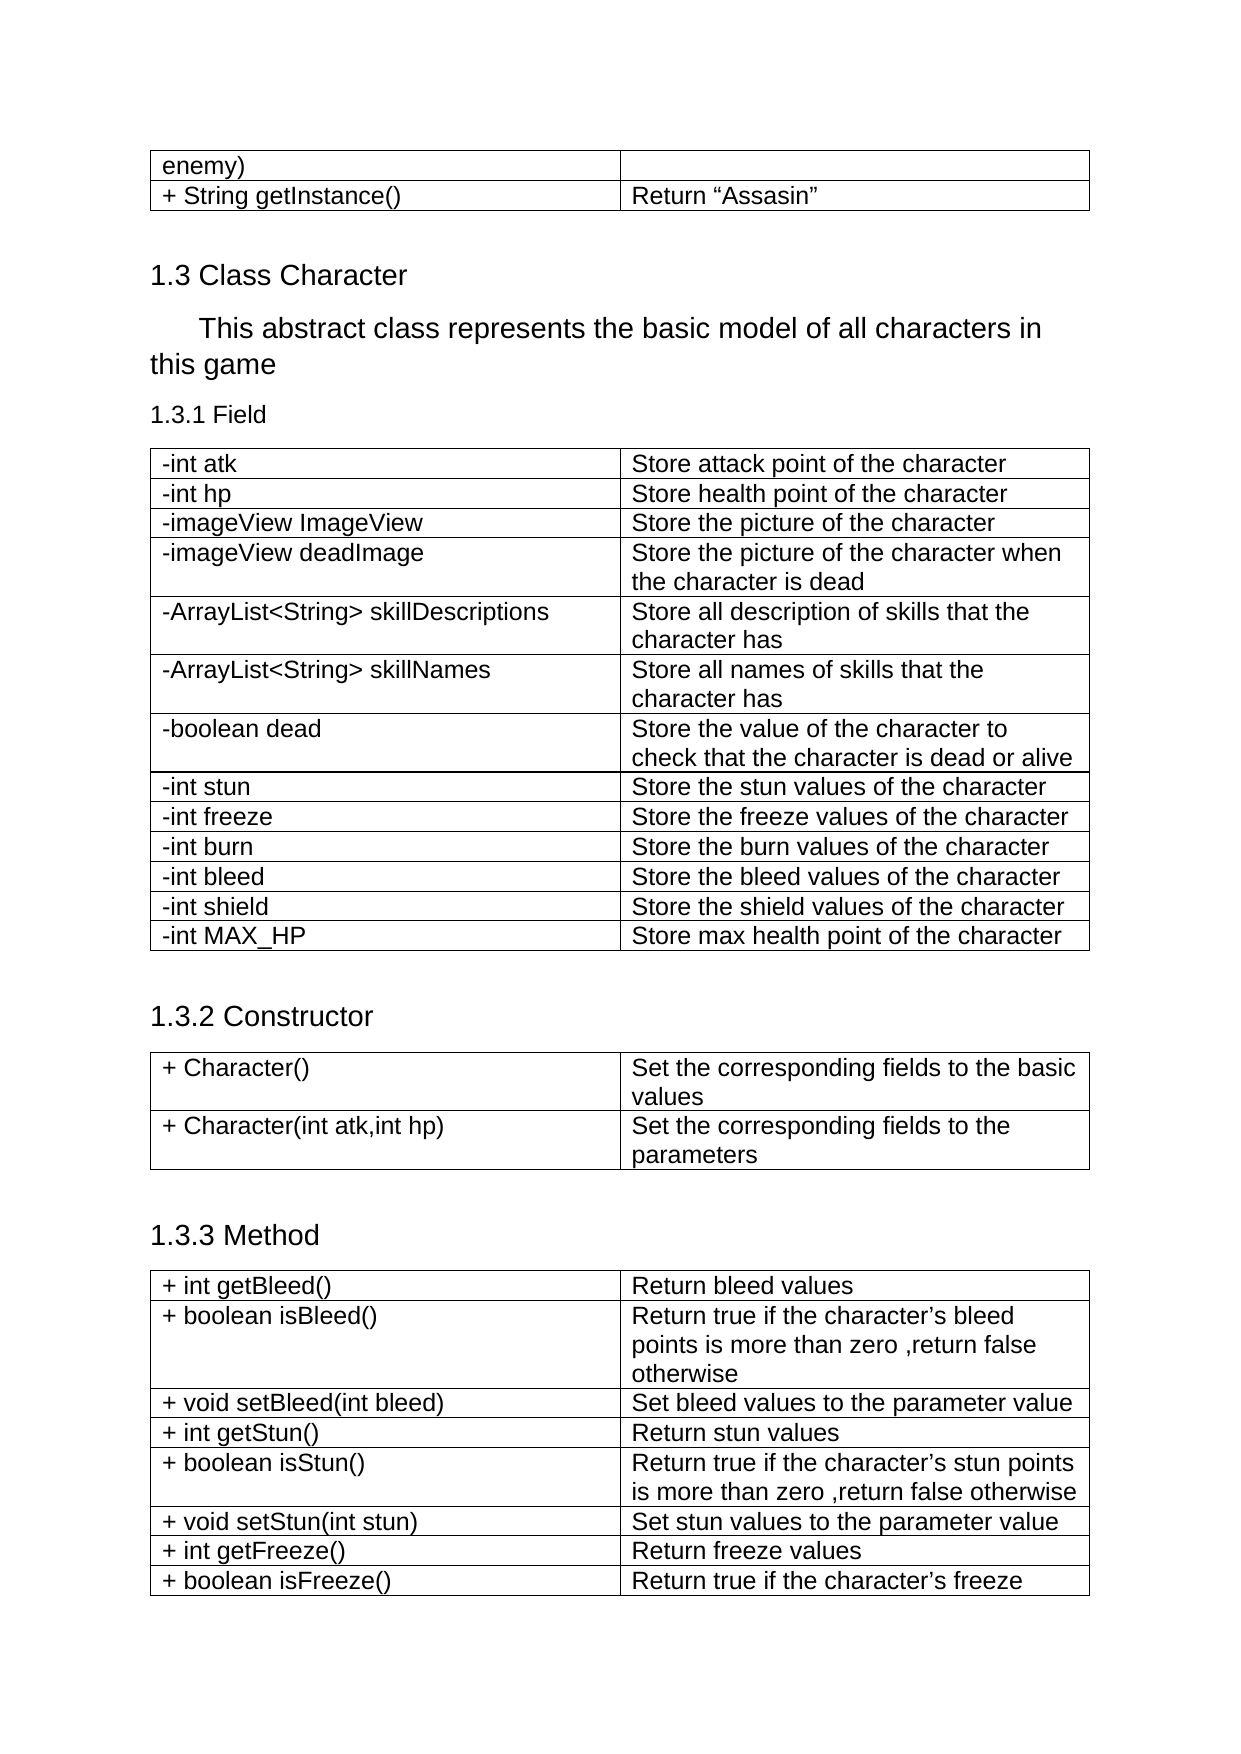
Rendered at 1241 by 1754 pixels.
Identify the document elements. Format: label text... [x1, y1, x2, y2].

table_cell Return “Assasin” [621, 181, 1089, 209]
table_cell + boolean isBleed() [151, 1301, 620, 1387]
table_header Set the corresponding fields to the basic values [621, 1053, 1089, 1110]
table_cell Store the picture of the character [621, 509, 1089, 537]
table_cell Return true if the character’s bleed points is more than zero ,return false otherwise [621, 1301, 1089, 1387]
text 1.3.1 Field [150, 400, 1090, 429]
table_cell -boolean dead [151, 714, 620, 771]
table_cell Store health point of the character [621, 479, 1089, 507]
table_cell Set bleed values to the parameter value [621, 1389, 1089, 1417]
text 1.3.3 Method [150, 1217, 1090, 1251]
table_cell -int freeze [151, 802, 620, 831]
table_cell Set stun values to the parameter value [621, 1507, 1089, 1535]
text 1.3 Class Character [150, 258, 1090, 292]
table_header Return bleed values [621, 1271, 1089, 1300]
table_cell -int stun [151, 773, 620, 801]
table_cell + void setBleed(int bleed) [151, 1389, 620, 1417]
table_cell Store the picture of the character when the character is dead [621, 538, 1089, 596]
table_cell Return freeze values [621, 1536, 1089, 1565]
table_cell + String getInstance() [151, 181, 620, 209]
table_cell -int hp [151, 479, 620, 507]
table_cell -imageView deadImage [151, 538, 620, 596]
text 1.3.2 Constructor [150, 999, 1090, 1032]
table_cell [621, 151, 1089, 180]
table_cell -ArrayList<String> skillDescriptions [151, 597, 620, 654]
table_cell + void setStun(int stun) [151, 1507, 620, 1535]
table_header + Character() [151, 1053, 620, 1110]
table_cell Store the shield values of the character [621, 892, 1089, 920]
table_cell + boolean isStun() [151, 1448, 620, 1506]
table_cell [151, 151, 620, 180]
table_cell Store the freeze values of the character [621, 802, 1089, 831]
table_cell Set the corresponding fields to the parameters [621, 1111, 1089, 1169]
table_cell -ArrayList<String> skillNames [151, 655, 620, 713]
table_cell + Character(int atk,int hp) [151, 1111, 620, 1169]
table_cell -int bleed [151, 862, 620, 891]
table_cell Store all names of skills that the character has [621, 655, 1089, 713]
table_cell Store all description of skills that the character has [621, 597, 1089, 654]
table_cell + int getStun() [151, 1418, 620, 1447]
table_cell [151, 1566, 620, 1595]
table_cell -imageView ImageView [151, 509, 620, 537]
table_cell Store the stun values of the character [621, 773, 1089, 801]
table_cell -int burn [151, 832, 620, 861]
table_cell + int getFreeze() [151, 1536, 620, 1565]
table_cell Store the burn values of the character [621, 832, 1089, 861]
table_cell Return true if the character’s stun points is more than zero ,return false otherwise [621, 1448, 1089, 1506]
table_header -int atk [151, 449, 620, 478]
table_cell Store the value of the character to check that the character is dead or alive [621, 714, 1089, 771]
table_cell Store max health point of the character [621, 921, 1089, 950]
table_cell -int shield [151, 892, 620, 920]
table_cell Return stun values [621, 1418, 1089, 1447]
table_cell Store the bleed values of the character [621, 862, 1089, 891]
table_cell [621, 1566, 1089, 1595]
text This abstract class represents the basic model of all characters in this game [150, 311, 1090, 381]
table_header Store attack point of the character [621, 449, 1089, 478]
table_cell -int MAX_HP [151, 921, 620, 950]
table_header + int getBleed() [151, 1271, 620, 1300]
